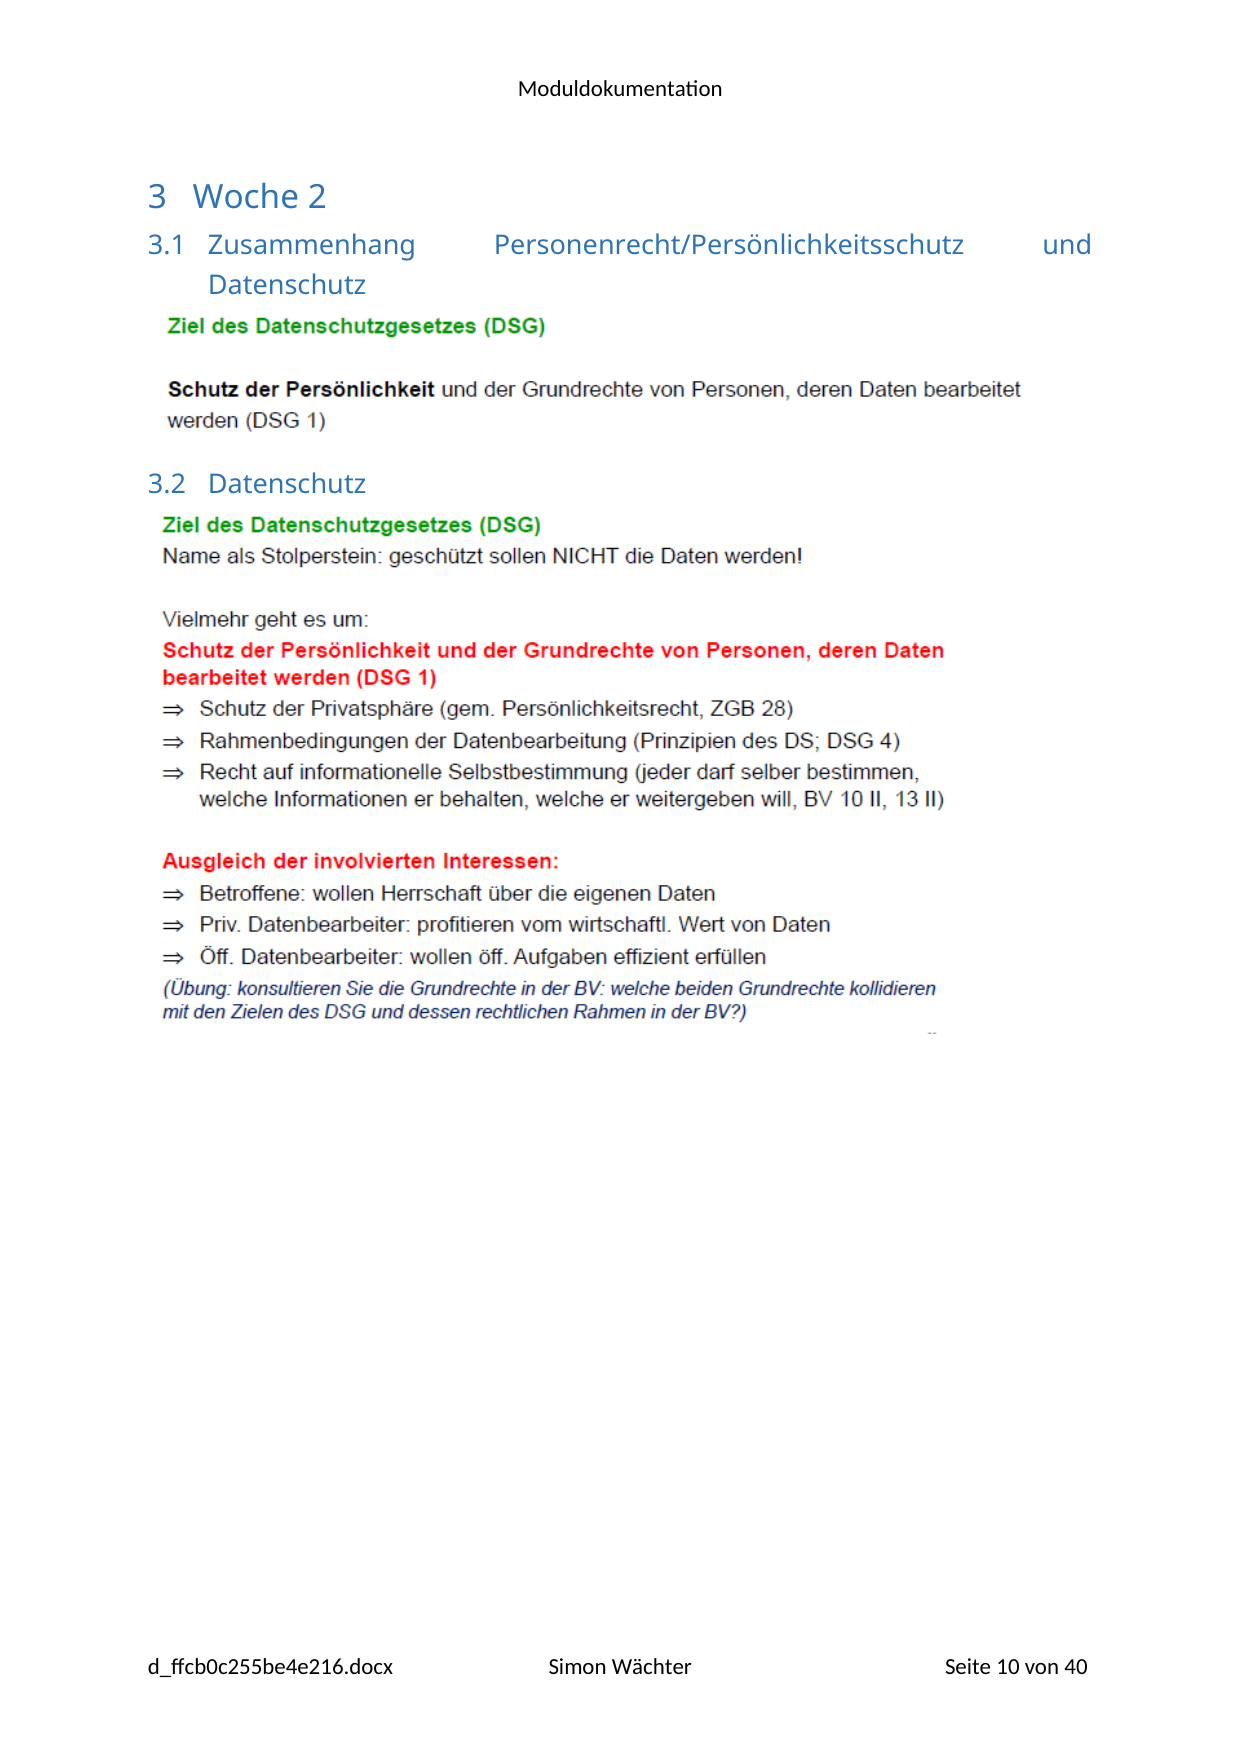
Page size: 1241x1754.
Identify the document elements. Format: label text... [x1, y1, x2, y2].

subtitle Zusammenhang Personenrecht/Persönlichkeitsschutz und Datenschutz [148, 226, 1093, 302]
picture [147, 305, 1050, 446]
subtitle Datenschutz [148, 464, 1093, 501]
subtitle Woche 2 [148, 173, 1093, 218]
picture [147, 504, 978, 1034]
